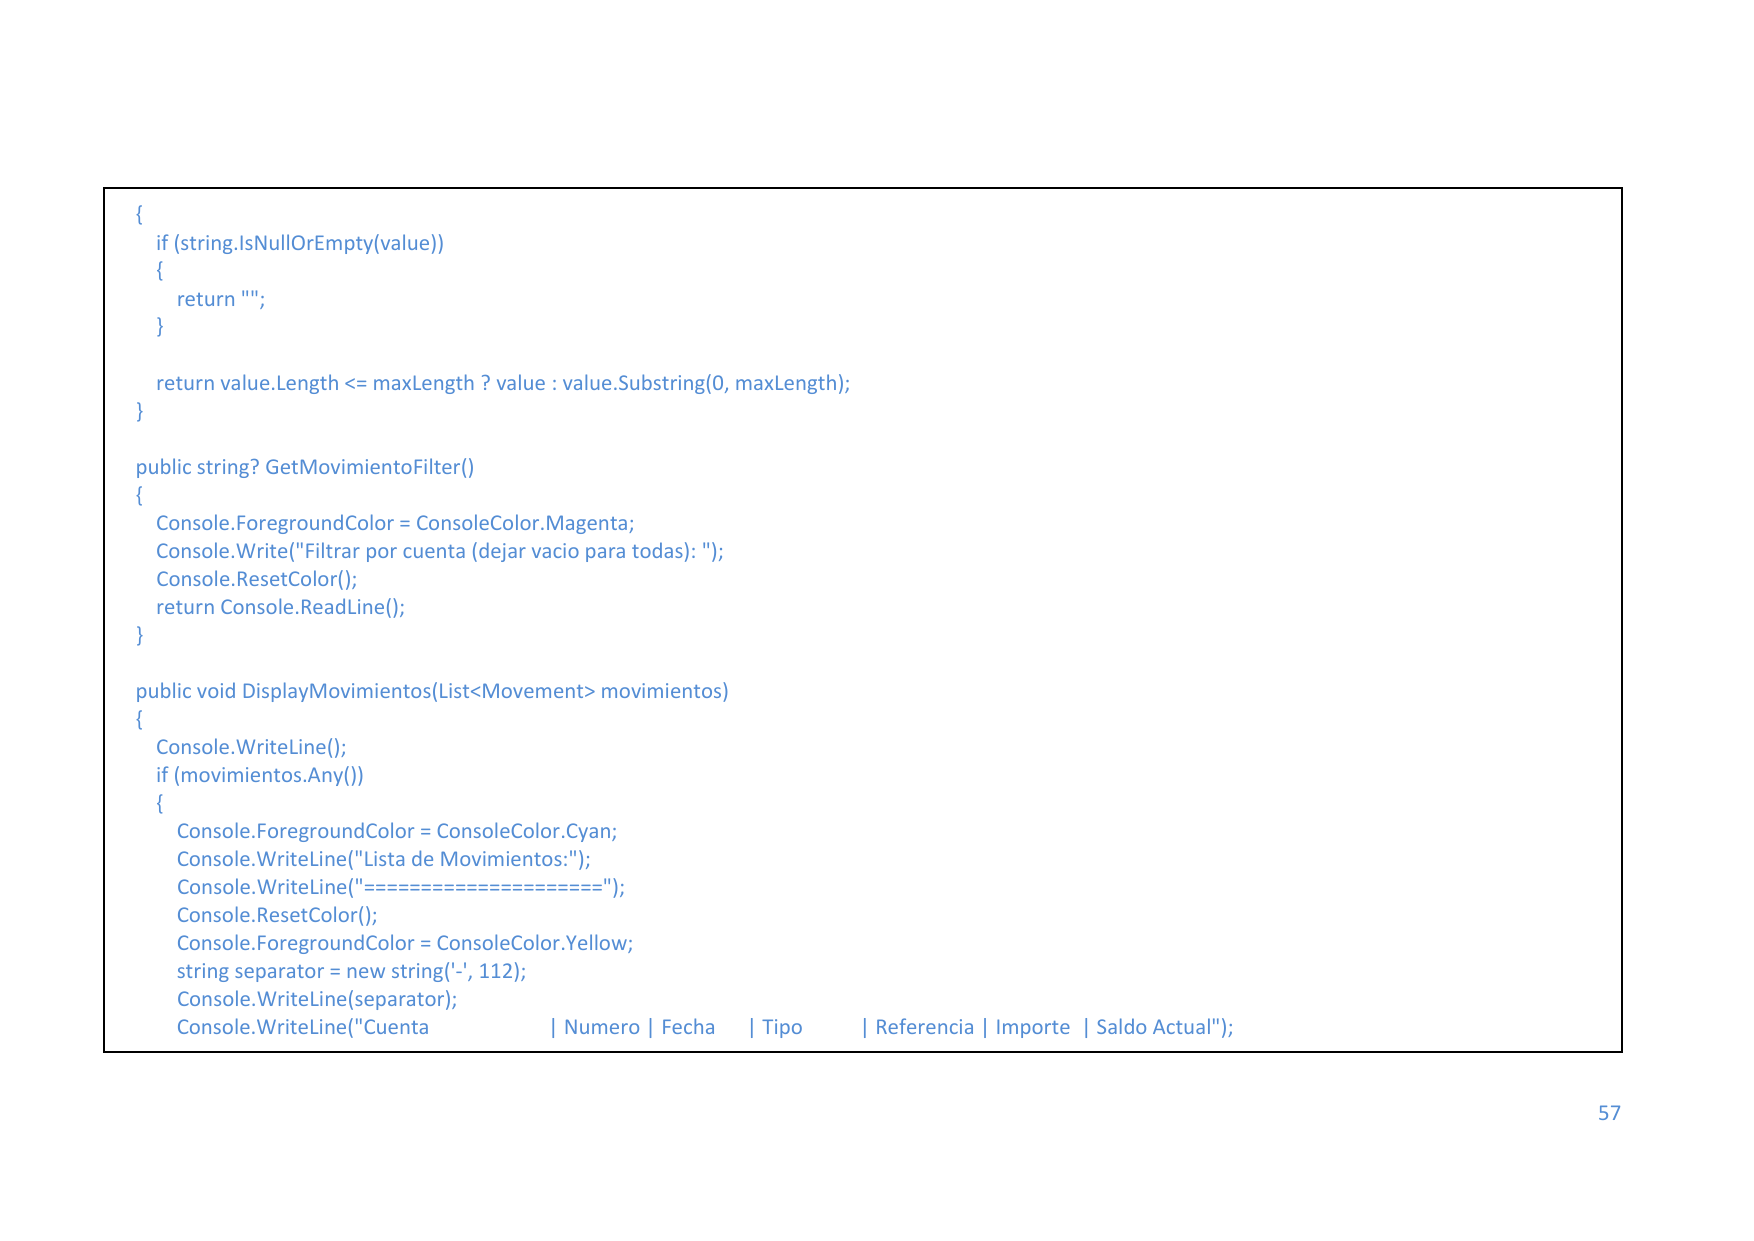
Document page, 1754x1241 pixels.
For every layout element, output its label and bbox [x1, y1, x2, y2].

table_header [105, 189, 1621, 1051]
